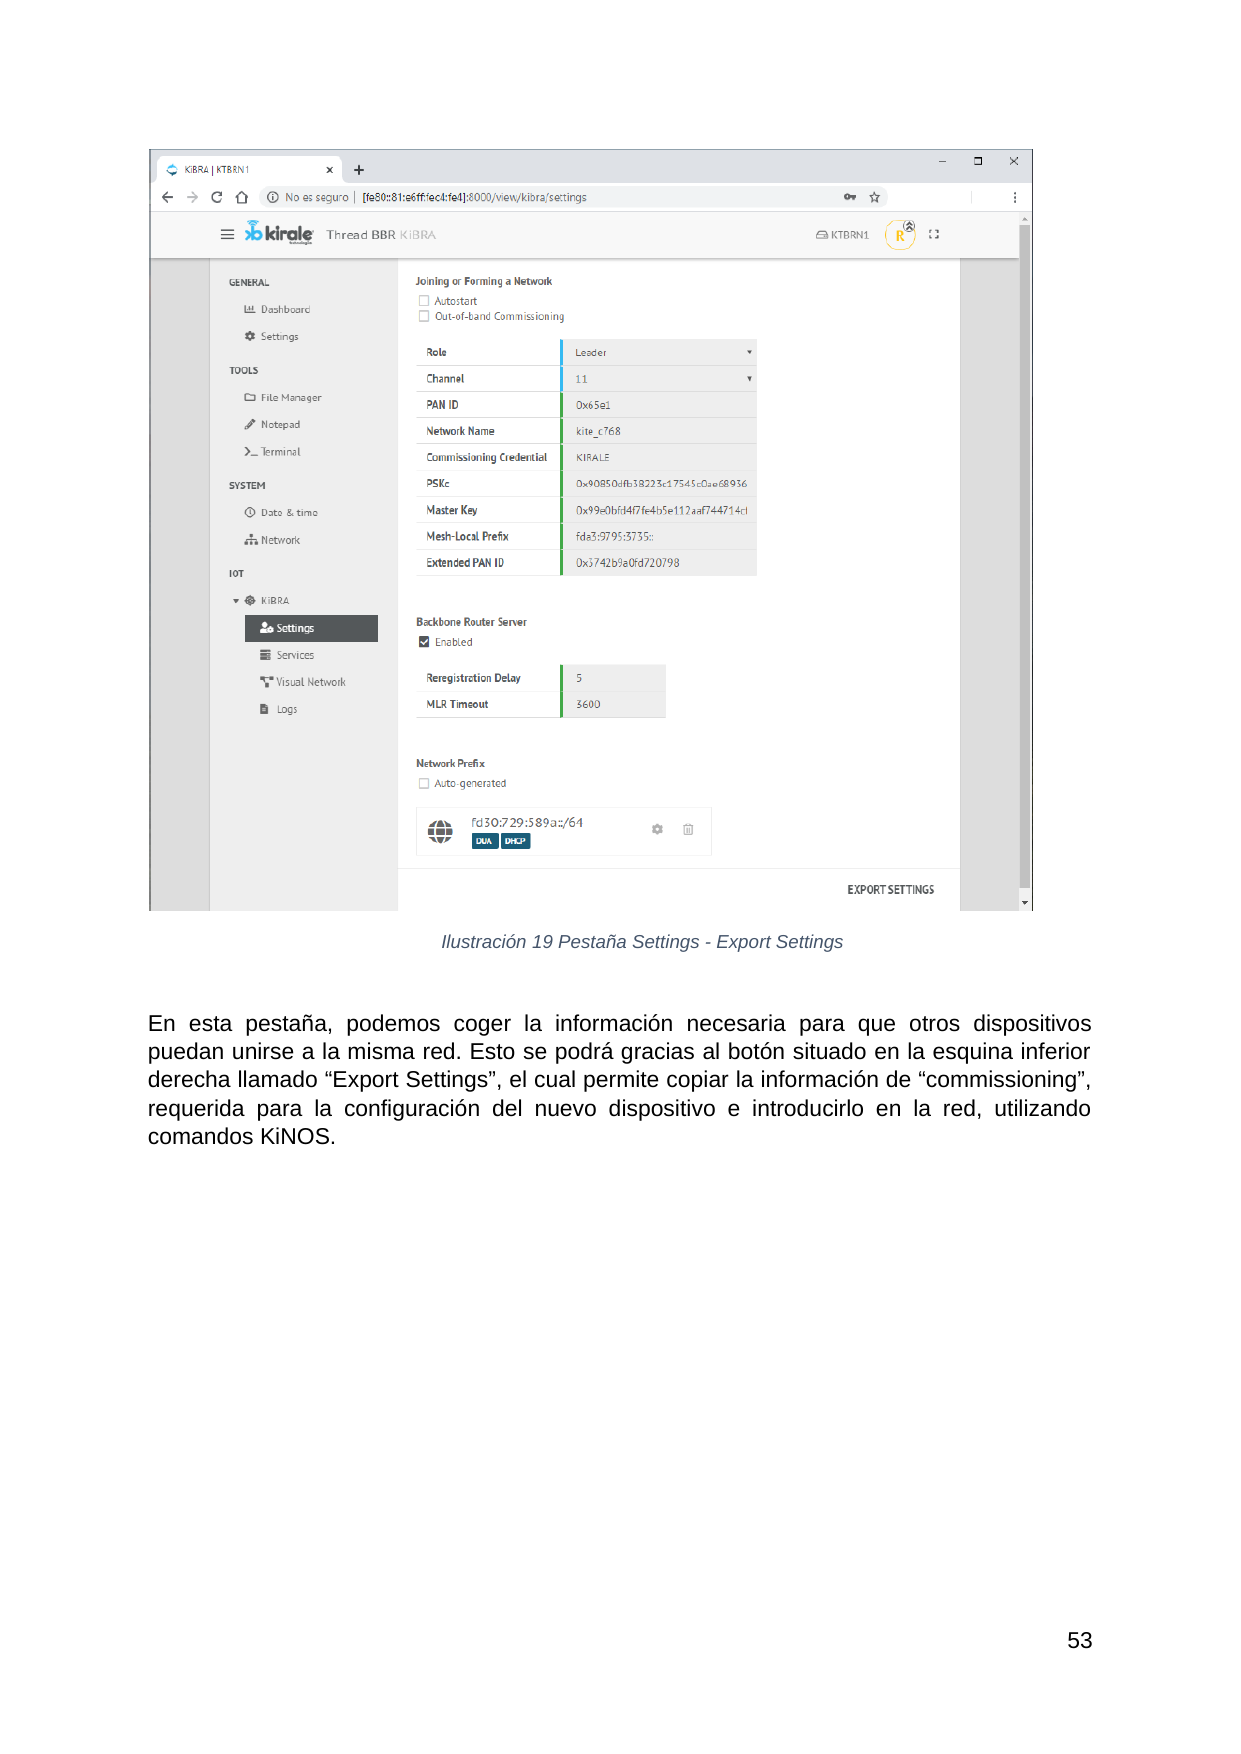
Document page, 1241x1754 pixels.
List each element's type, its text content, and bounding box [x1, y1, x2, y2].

text En esta pestaña, podemos coger la información necesaria para que otros dispositivos puedan unirse a la misma red. Esto se podrá gracias al botón situado en la esquina inferior derecha llamado “Export Settings”, el cual permite copiar la información de “commissioning”, requerida para la configuración del nuevo dispositivo e introducirlo en la red, utilizando comandos KiNOS. [148, 1009, 1092, 1149]
text Ilustración 19 Pestaña Settings - Export Settings [194, 931, 1092, 952]
picture [147, 147, 1034, 912]
